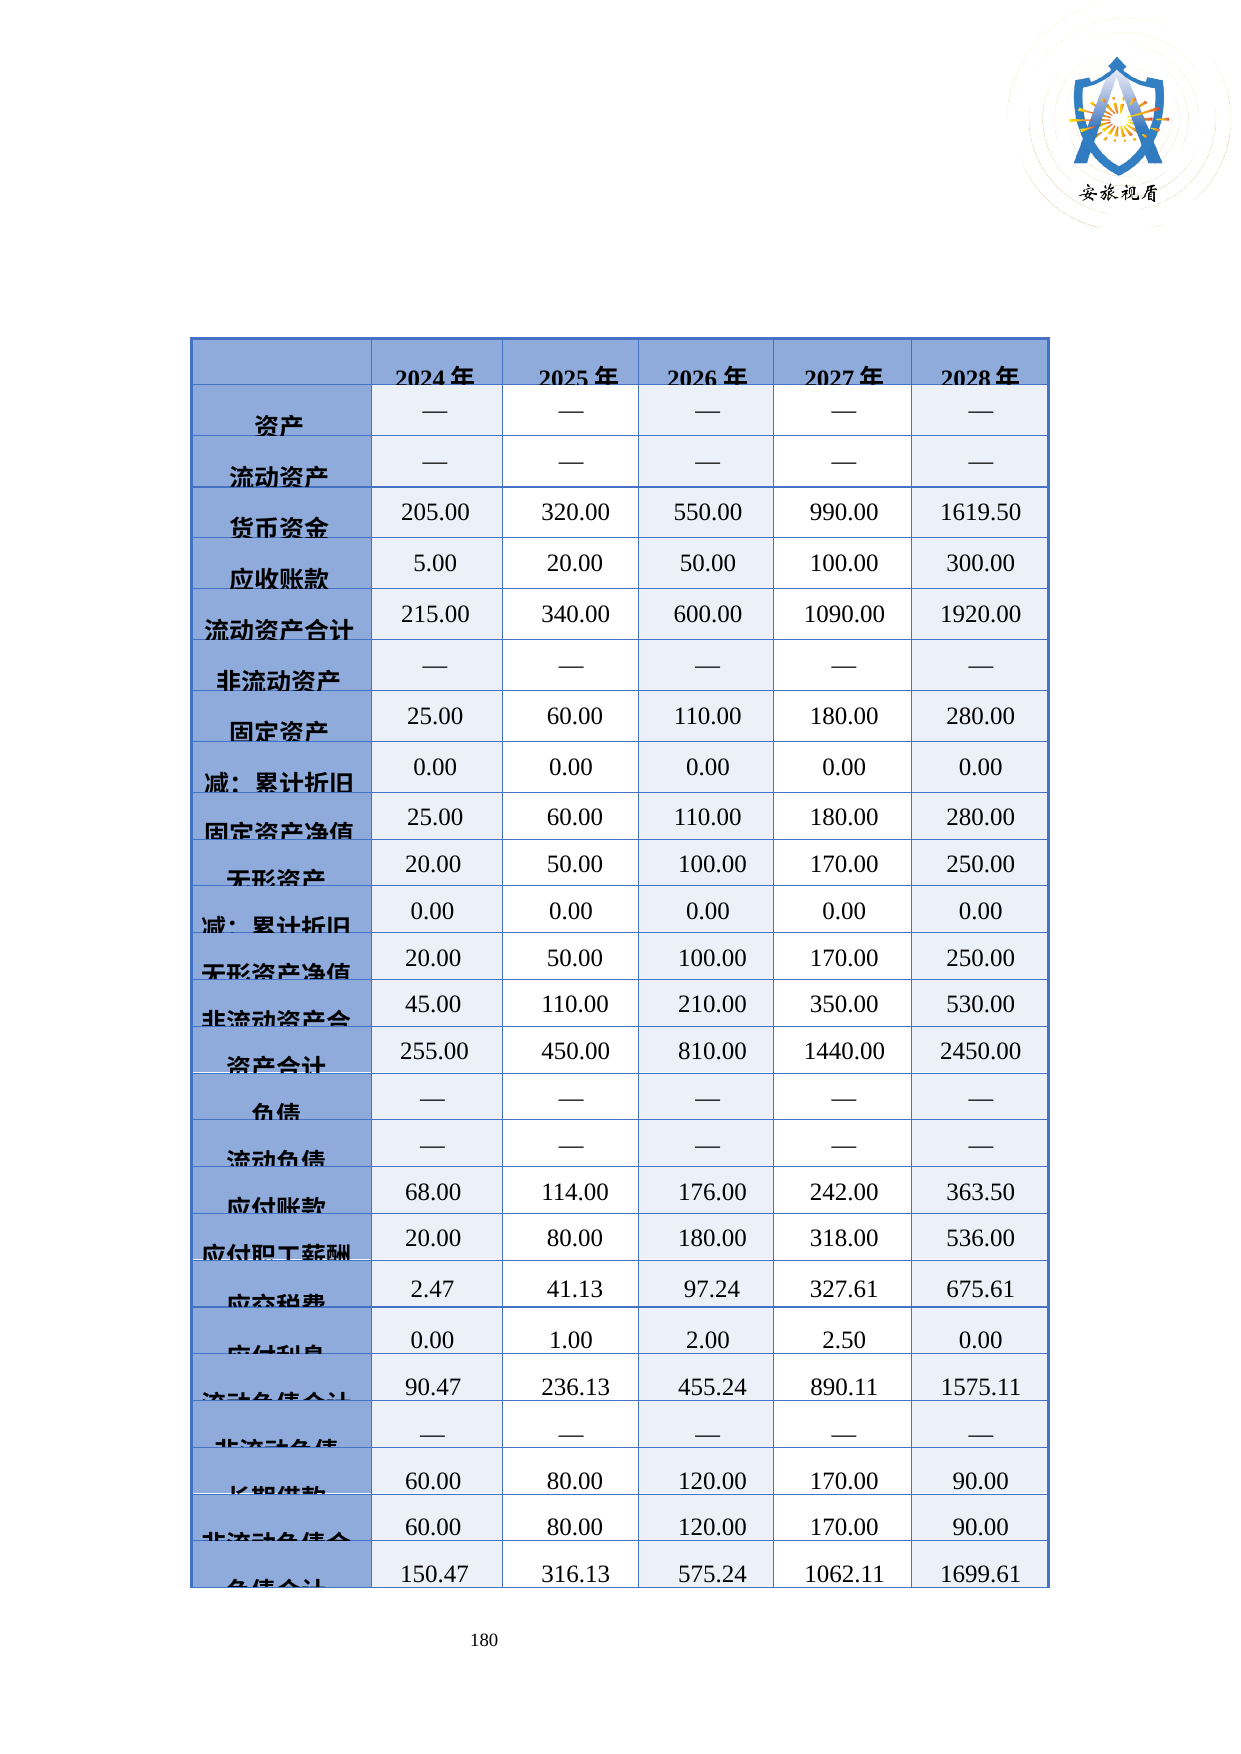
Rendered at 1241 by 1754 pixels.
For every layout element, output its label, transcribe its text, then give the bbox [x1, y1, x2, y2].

table_cell — [912, 1074, 1047, 1119]
table_cell 170.00 [774, 840, 911, 885]
table_cell — [639, 385, 773, 435]
table_cell 1.00 [503, 1308, 638, 1353]
table_cell 536.00 [912, 1214, 1047, 1259]
table_cell — [372, 385, 502, 435]
table_cell 41.13 [503, 1261, 638, 1306]
table_cell 280.00 [912, 793, 1047, 839]
table_cell 100.00 [639, 840, 773, 885]
table_cell 50.00 [503, 840, 638, 885]
table_cell 长期借款 [193, 1448, 371, 1493]
table_cell 流动资产 [193, 436, 371, 486]
table_cell 340.00 [503, 589, 638, 639]
table_cell 应交税费 [193, 1261, 371, 1306]
table_cell 2.00 [639, 1308, 773, 1353]
table_cell — [774, 385, 911, 435]
table_cell 固定资产 [193, 691, 371, 741]
table_cell 255.00 [372, 1027, 502, 1072]
table_cell 170.00 [774, 1495, 911, 1540]
table_cell — [912, 1120, 1047, 1166]
table_cell 0.00 [912, 1308, 1047, 1353]
table_cell 180.00 [774, 691, 911, 741]
table_cell 575.24 [639, 1541, 773, 1587]
table_cell 1440.00 [774, 1027, 911, 1072]
table_cell — [912, 385, 1047, 435]
table_cell — [503, 640, 638, 690]
table_header 2025 年 [503, 340, 638, 384]
table_cell 180.00 [639, 1214, 773, 1259]
table_cell — [372, 1120, 502, 1166]
table_cell 20.00 [372, 933, 502, 979]
table_cell 215.00 [372, 589, 502, 639]
table_cell 90.00 [912, 1448, 1047, 1493]
table_cell 0.00 [372, 742, 502, 792]
table_cell 5.00 [372, 538, 502, 588]
table_cell 2.50 [774, 1308, 911, 1353]
table_cell 250.00 [912, 840, 1047, 885]
table_cell — [503, 1401, 638, 1447]
table_cell 242.00 [774, 1167, 911, 1213]
table_cell 0.00 [503, 742, 638, 792]
table_cell 0.00 [639, 886, 773, 932]
table_cell 100.00 [774, 538, 911, 588]
table_cell — [912, 1401, 1047, 1447]
table_cell 1090.00 [774, 589, 911, 639]
table_cell 0.00 [639, 742, 773, 792]
table_cell 非流动资产合计 [193, 980, 371, 1026]
table_cell 170.00 [774, 933, 911, 979]
table_cell 110.00 [639, 793, 773, 839]
table_cell 350.00 [774, 980, 911, 1026]
table_cell 320.00 [503, 488, 638, 537]
table_cell 流动负债合计 [193, 1354, 371, 1400]
table_cell 97.24 [639, 1261, 773, 1306]
table_cell 210.00 [639, 980, 773, 1026]
table_header 2028年 [912, 340, 1047, 384]
table_cell — [639, 1120, 773, 1166]
table_cell 318.00 [774, 1214, 911, 1259]
table_cell 236.13 [503, 1354, 638, 1400]
table_cell 675.61 [912, 1261, 1047, 1306]
table_cell 810.00 [639, 1027, 773, 1072]
table_cell 资产 [193, 385, 371, 435]
table_cell 363.50 [912, 1167, 1047, 1213]
table_cell 0.00 [912, 886, 1047, 932]
table_cell — [372, 436, 502, 486]
table_cell 2450.00 [912, 1027, 1047, 1072]
table_cell 非流动资产 [193, 640, 371, 690]
table_cell 资产合计 [193, 1027, 371, 1072]
table_cell 60.00 [372, 1495, 502, 1540]
table_header 2024年 [372, 340, 502, 384]
table_cell 流动资产合计 [193, 589, 371, 639]
table_cell 110.00 [503, 980, 638, 1026]
table_cell 60.00 [503, 691, 638, 741]
table_cell 20.00 [503, 538, 638, 588]
table_cell 1062.11 [774, 1541, 911, 1587]
table_cell 2.47 [372, 1261, 502, 1306]
table_cell 20.00 [372, 1214, 502, 1259]
table_cell 80.00 [503, 1214, 638, 1259]
table_cell 减：累计折旧 [193, 886, 371, 932]
table_cell 530.00 [912, 980, 1047, 1026]
table_cell 1920.00 [912, 589, 1047, 639]
table_cell 0.00 [774, 742, 911, 792]
table_cell 60.00 [503, 793, 638, 839]
table_cell 110.00 [639, 691, 773, 741]
table_cell — [503, 1074, 638, 1119]
table_cell 非流动负债 [193, 1401, 371, 1447]
table_cell — [774, 436, 911, 486]
table_cell 90.47 [372, 1354, 502, 1400]
table_cell 120.00 [639, 1448, 773, 1493]
table_cell 0.00 [774, 886, 911, 932]
table_cell 应付利息 [193, 1308, 371, 1353]
table_cell — [912, 436, 1047, 486]
table_cell — [639, 1401, 773, 1447]
table_cell 45.00 [372, 980, 502, 1026]
table_cell — [503, 436, 638, 486]
table_cell 80.00 [503, 1495, 638, 1540]
table_cell 455.24 [639, 1354, 773, 1400]
picture [1007, 4, 1231, 228]
table_cell — [503, 385, 638, 435]
table_cell 68.00 [372, 1167, 502, 1213]
table_cell 280.00 [912, 691, 1047, 741]
table_cell — [372, 1074, 502, 1119]
table_cell 1619.50 [912, 488, 1047, 537]
table_cell 890.11 [774, 1354, 911, 1400]
table_header [193, 340, 371, 384]
table_cell — [372, 640, 502, 690]
table_cell 50.00 [503, 933, 638, 979]
table_cell 0.00 [912, 742, 1047, 792]
table_cell — [372, 1401, 502, 1447]
table_cell 非流动负债合计 [193, 1495, 371, 1540]
table_cell — [503, 1120, 638, 1166]
table_cell 应收账款 [193, 538, 371, 588]
table_cell 80.00 [503, 1448, 638, 1493]
table_cell — [639, 640, 773, 690]
table_cell 无形资产 [193, 840, 371, 885]
table_cell 无形资产净值 [193, 933, 371, 979]
table_header 2026 年 [639, 340, 773, 384]
table_cell 应付职工薪酬 [193, 1214, 371, 1259]
table_cell 1699.61 [912, 1541, 1047, 1587]
table_cell 550.00 [639, 488, 773, 537]
table_cell 25.00 [372, 691, 502, 741]
table_cell 流动负债 [193, 1120, 371, 1166]
table_cell 600.00 [639, 589, 773, 639]
table_cell 450.00 [503, 1027, 638, 1072]
table_cell 150.47 [372, 1541, 502, 1587]
table_cell — [774, 1120, 911, 1166]
table_cell 减：累计折旧 [193, 742, 371, 792]
table_cell 应付账款 [193, 1167, 371, 1213]
table_cell 180.00 [774, 793, 911, 839]
table_cell 990.00 [774, 488, 911, 537]
table_cell — [774, 1074, 911, 1119]
table_cell 170.00 [774, 1448, 911, 1493]
table_cell 货币资金 [193, 488, 371, 537]
table_cell 50.00 [639, 538, 773, 588]
table_cell 300.00 [912, 538, 1047, 588]
table_cell 0.00 [372, 1308, 502, 1353]
table_cell 100.00 [639, 933, 773, 979]
table_cell 1575.11 [912, 1354, 1047, 1400]
table_cell — [774, 1401, 911, 1447]
table_cell 327.61 [774, 1261, 911, 1306]
table_cell 60.00 [372, 1448, 502, 1493]
table_cell 114.00 [503, 1167, 638, 1213]
table_header 2027年 [774, 340, 911, 384]
table_cell — [639, 1074, 773, 1119]
table_cell 25.00 [372, 793, 502, 839]
table_cell 120.00 [639, 1495, 773, 1540]
table_cell — [774, 640, 911, 690]
table_cell 316.13 [503, 1541, 638, 1587]
table_cell 0.00 [372, 886, 502, 932]
table_cell 250.00 [912, 933, 1047, 979]
table_cell — [912, 640, 1047, 690]
table_cell 90.00 [912, 1495, 1047, 1540]
table_cell — [639, 436, 773, 486]
table_cell 负债 [193, 1074, 371, 1119]
table_cell 固定资产净值 [193, 793, 371, 839]
table_cell 176.00 [639, 1167, 773, 1213]
table_cell 205.00 [372, 488, 502, 537]
table_cell 20.00 [372, 840, 502, 885]
table_cell 0.00 [503, 886, 638, 932]
table_cell 负债合计 [193, 1541, 371, 1587]
